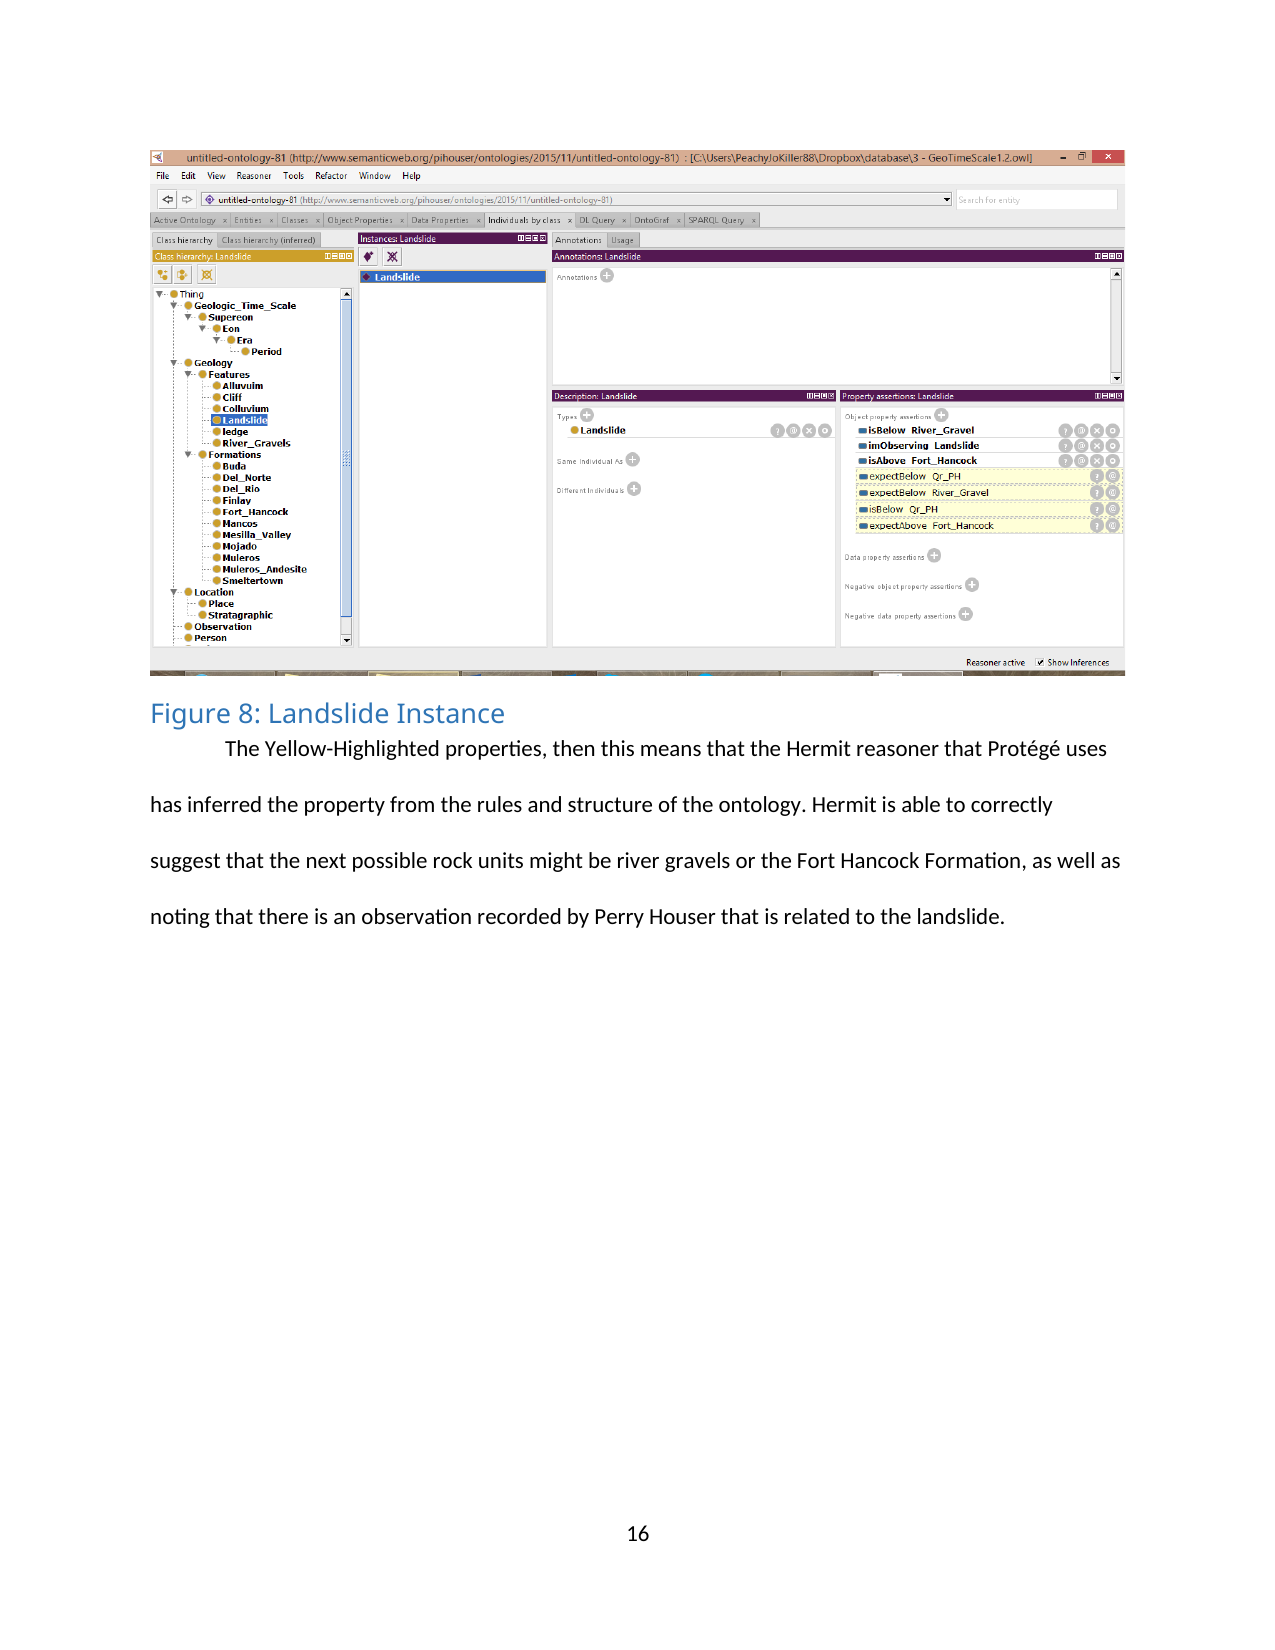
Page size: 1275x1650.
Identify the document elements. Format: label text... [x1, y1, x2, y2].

subtitle Figure 8: Landslide Instance [150, 694, 1125, 731]
picture [150, 150, 1125, 676]
text The Yellow-Highlighted properties, then this means that the Hermit reasoner that Protégé uses has inferred the property from the rules and structure of the ontology. Hermit is able to correctly suggest that the next possible rock units might be river gravels or the Fort Hancock Formation, as well as noting that there is an observation recorded by Perry Houser that is related to the landslide. [150, 734, 1125, 930]
